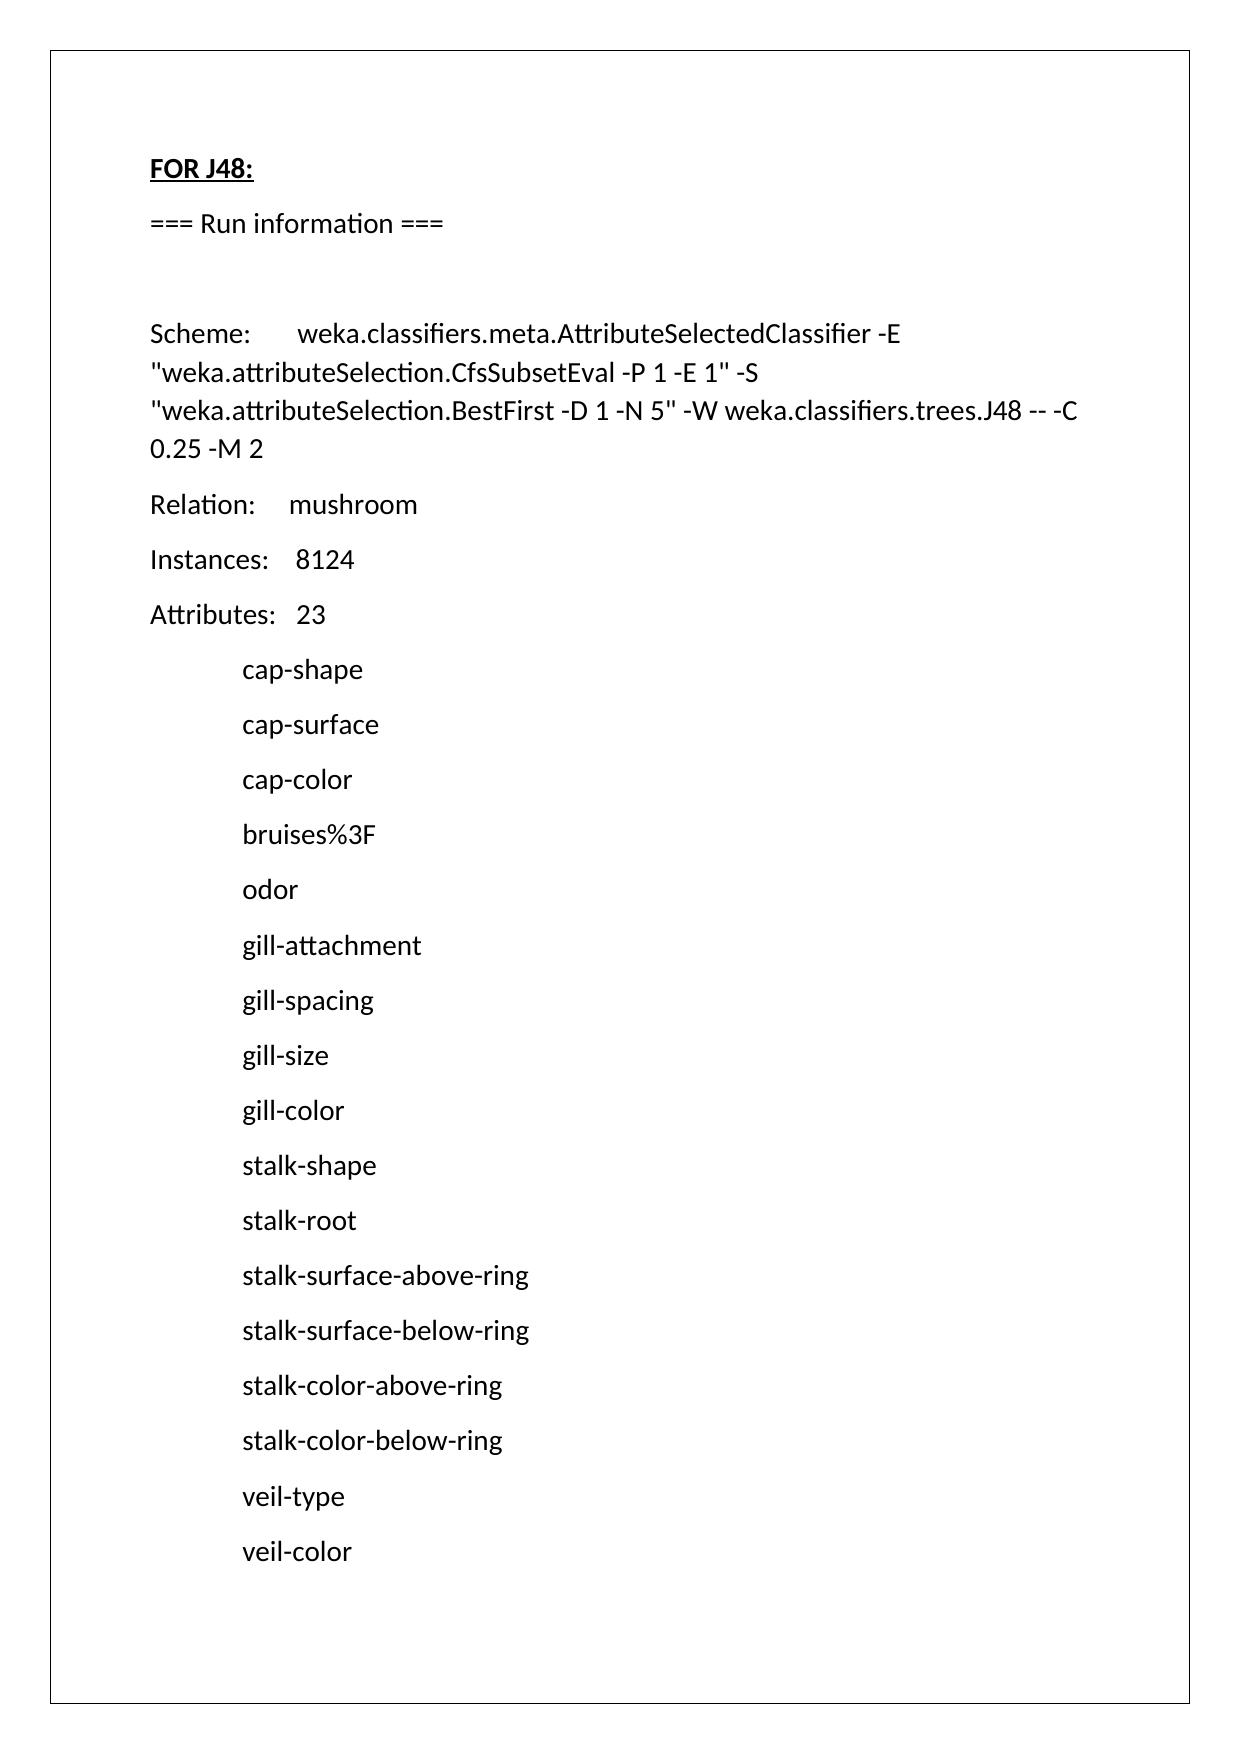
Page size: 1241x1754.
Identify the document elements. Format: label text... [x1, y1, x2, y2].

text cap-shape [150, 651, 1090, 687]
text veil-type [150, 1478, 1090, 1513]
text odor [150, 871, 1090, 907]
text bruises%3F [150, 816, 1090, 852]
text Scheme: weka.classifiers.meta.AttributeSelectedClassifier -E "weka.attributeSelection.CfsSubsetEval -P 1 -E 1" -S "weka.attributeSelection.BestFirst -D 1 -N 5" -W weka.classifiers.trees.J48 -- -C 0.25 -M 2 [150, 315, 1090, 466]
text === Run information === [150, 205, 1090, 241]
text veil-color [150, 1533, 1090, 1568]
text stalk-root [150, 1202, 1090, 1238]
text stalk-color-below-ring [150, 1422, 1090, 1458]
text cap-surface [150, 706, 1090, 742]
text stalk-color-above-ring [150, 1367, 1090, 1403]
text Instances: 8124 [150, 541, 1090, 576]
text gill-spacing [150, 982, 1090, 1017]
text Attributes: 23 [150, 596, 1090, 632]
text gill-size [150, 1037, 1090, 1072]
text gill-color [150, 1092, 1090, 1127]
text FOR J48: [150, 150, 1090, 186]
text cap-color [150, 761, 1090, 797]
text Relation: mushroom [150, 486, 1090, 521]
text gill-attachment [150, 927, 1090, 962]
text stalk-shape [150, 1147, 1090, 1183]
text stalk-surface-above-ring [150, 1257, 1090, 1293]
text stalk-surface-below-ring [150, 1312, 1090, 1348]
